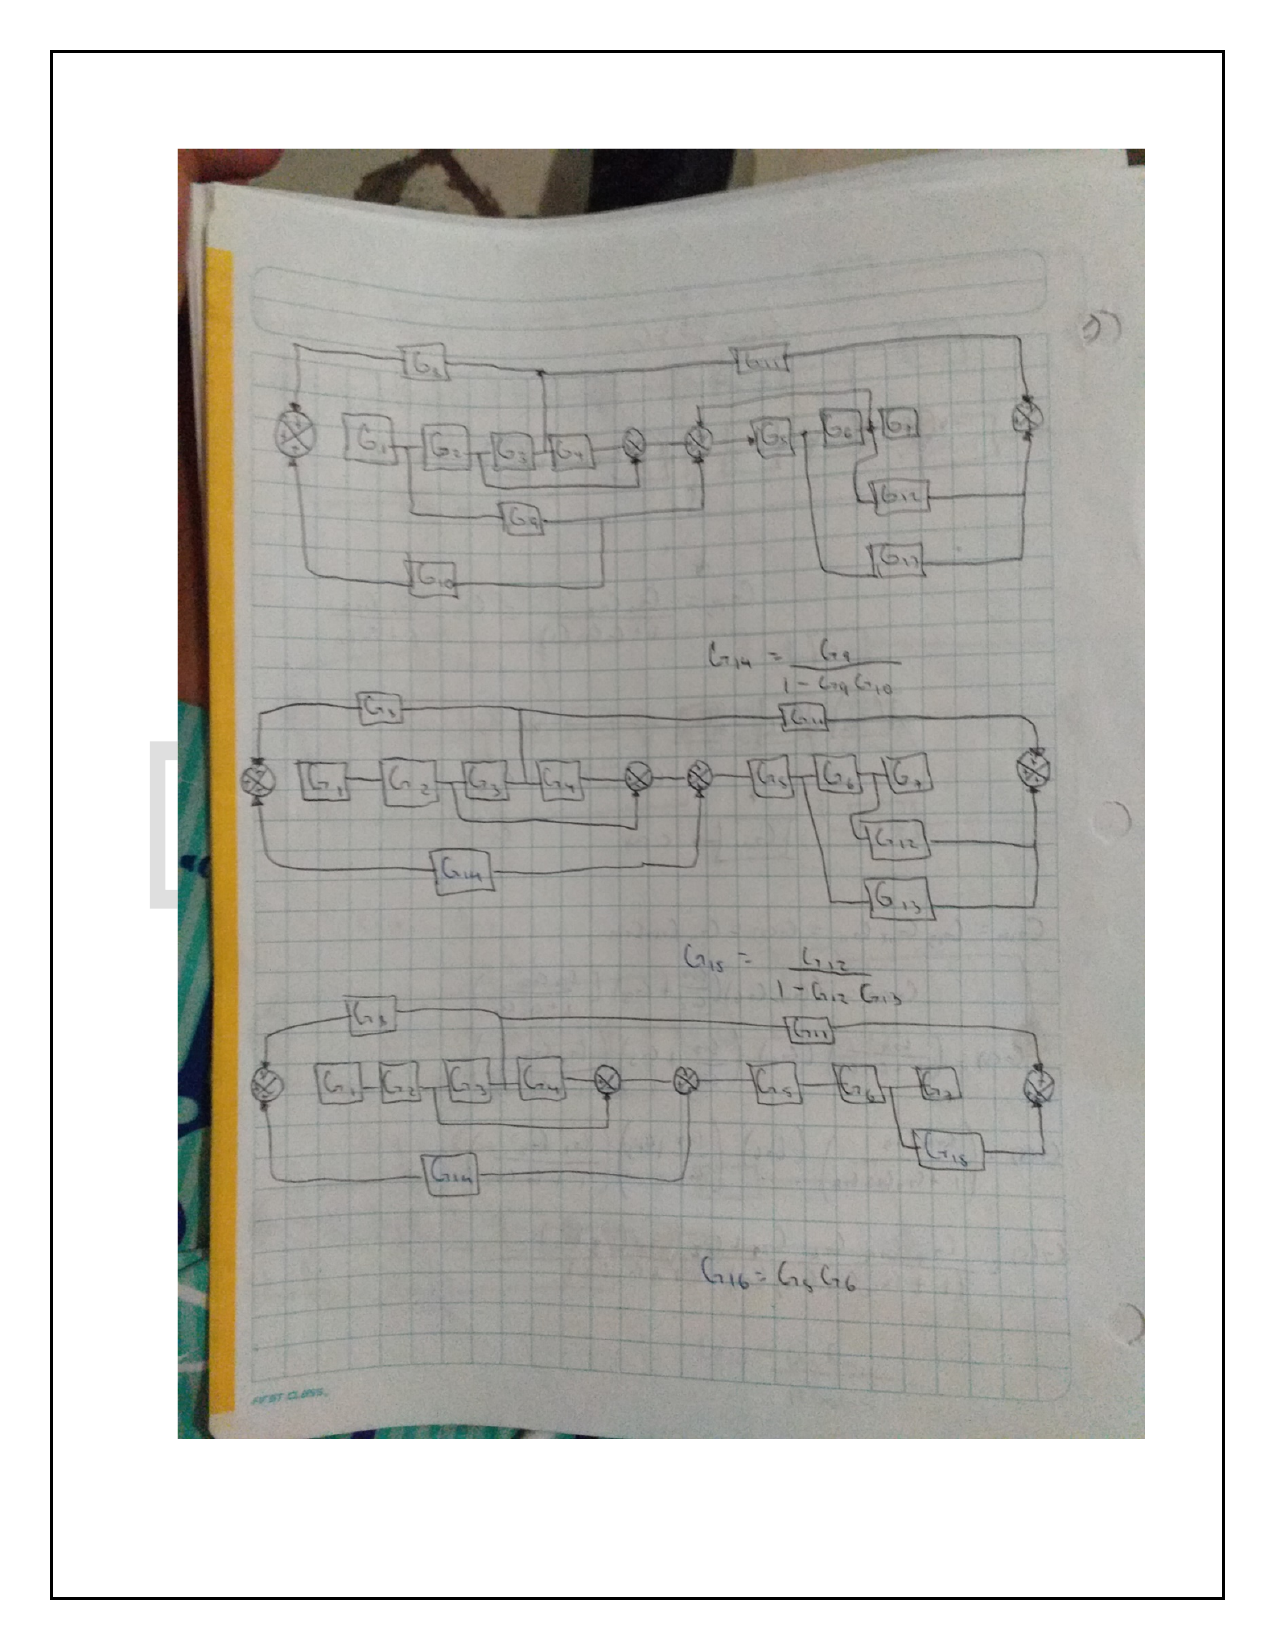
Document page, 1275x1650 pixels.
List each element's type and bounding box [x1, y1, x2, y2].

picture [179, 150, 1145, 1437]
